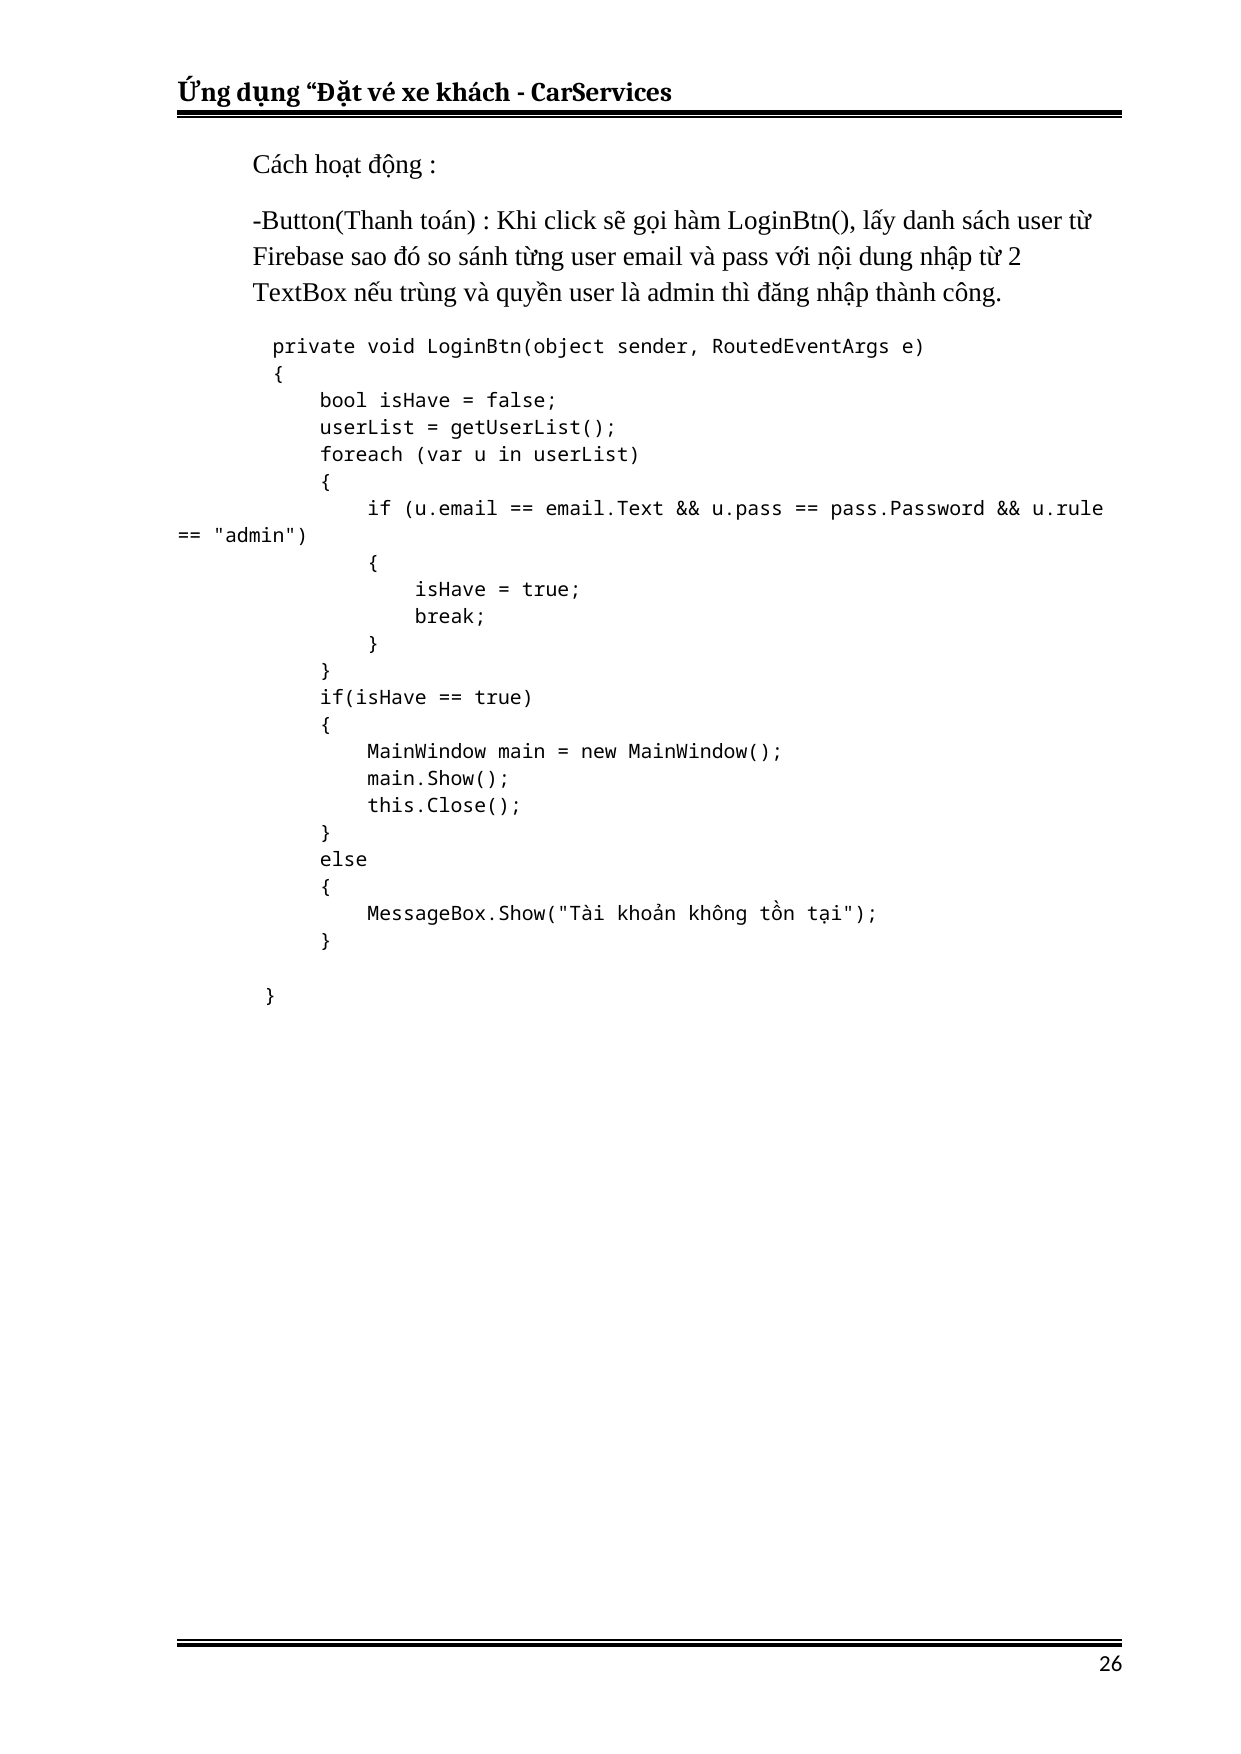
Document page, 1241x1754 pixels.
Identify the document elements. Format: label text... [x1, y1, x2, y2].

text } [252, 981, 1122, 1008]
text } [177, 656, 1122, 683]
text else [177, 845, 1122, 872]
text userList = getUserList(); [177, 413, 1122, 440]
text main.Show(); [177, 764, 1122, 791]
text } [177, 926, 1122, 953]
text break; [177, 602, 1122, 629]
text this.Close(); [177, 791, 1122, 818]
text { [177, 710, 1122, 737]
text { [177, 548, 1122, 575]
text MessageBox.Show("Tài khoản không tồn tại"); [177, 899, 1122, 926]
text { [177, 872, 1122, 899]
text if(isHave == true) [177, 683, 1122, 710]
text private void LoginBtn(object sender, RoutedEventArgs e) [177, 332, 1122, 359]
text if (u.email == email.Text && u.pass == pass.Password && u.rule == "admin") [177, 494, 1122, 548]
text bool isHave = false; [177, 386, 1122, 413]
text { [177, 359, 1122, 386]
text MainWindow main = new MainWindow(); [177, 737, 1122, 764]
text foreach (var u in userList) [177, 440, 1122, 467]
text } [177, 629, 1122, 656]
text { [177, 467, 1122, 494]
text -Button(Thanh toán) : Khi click sẽ gọi hàm LoginBtn(), lấy danh sách user từ Firebase sao đó so sánh từng user email và pass với nội dung nhập từ 2 TextBox nếu trùng và quyền user là admin thì đăng nhập thành công. [252, 204, 1122, 307]
text isHave = true; [177, 575, 1122, 602]
text Cách hoạt động : [252, 148, 1122, 179]
text } [177, 818, 1122, 845]
